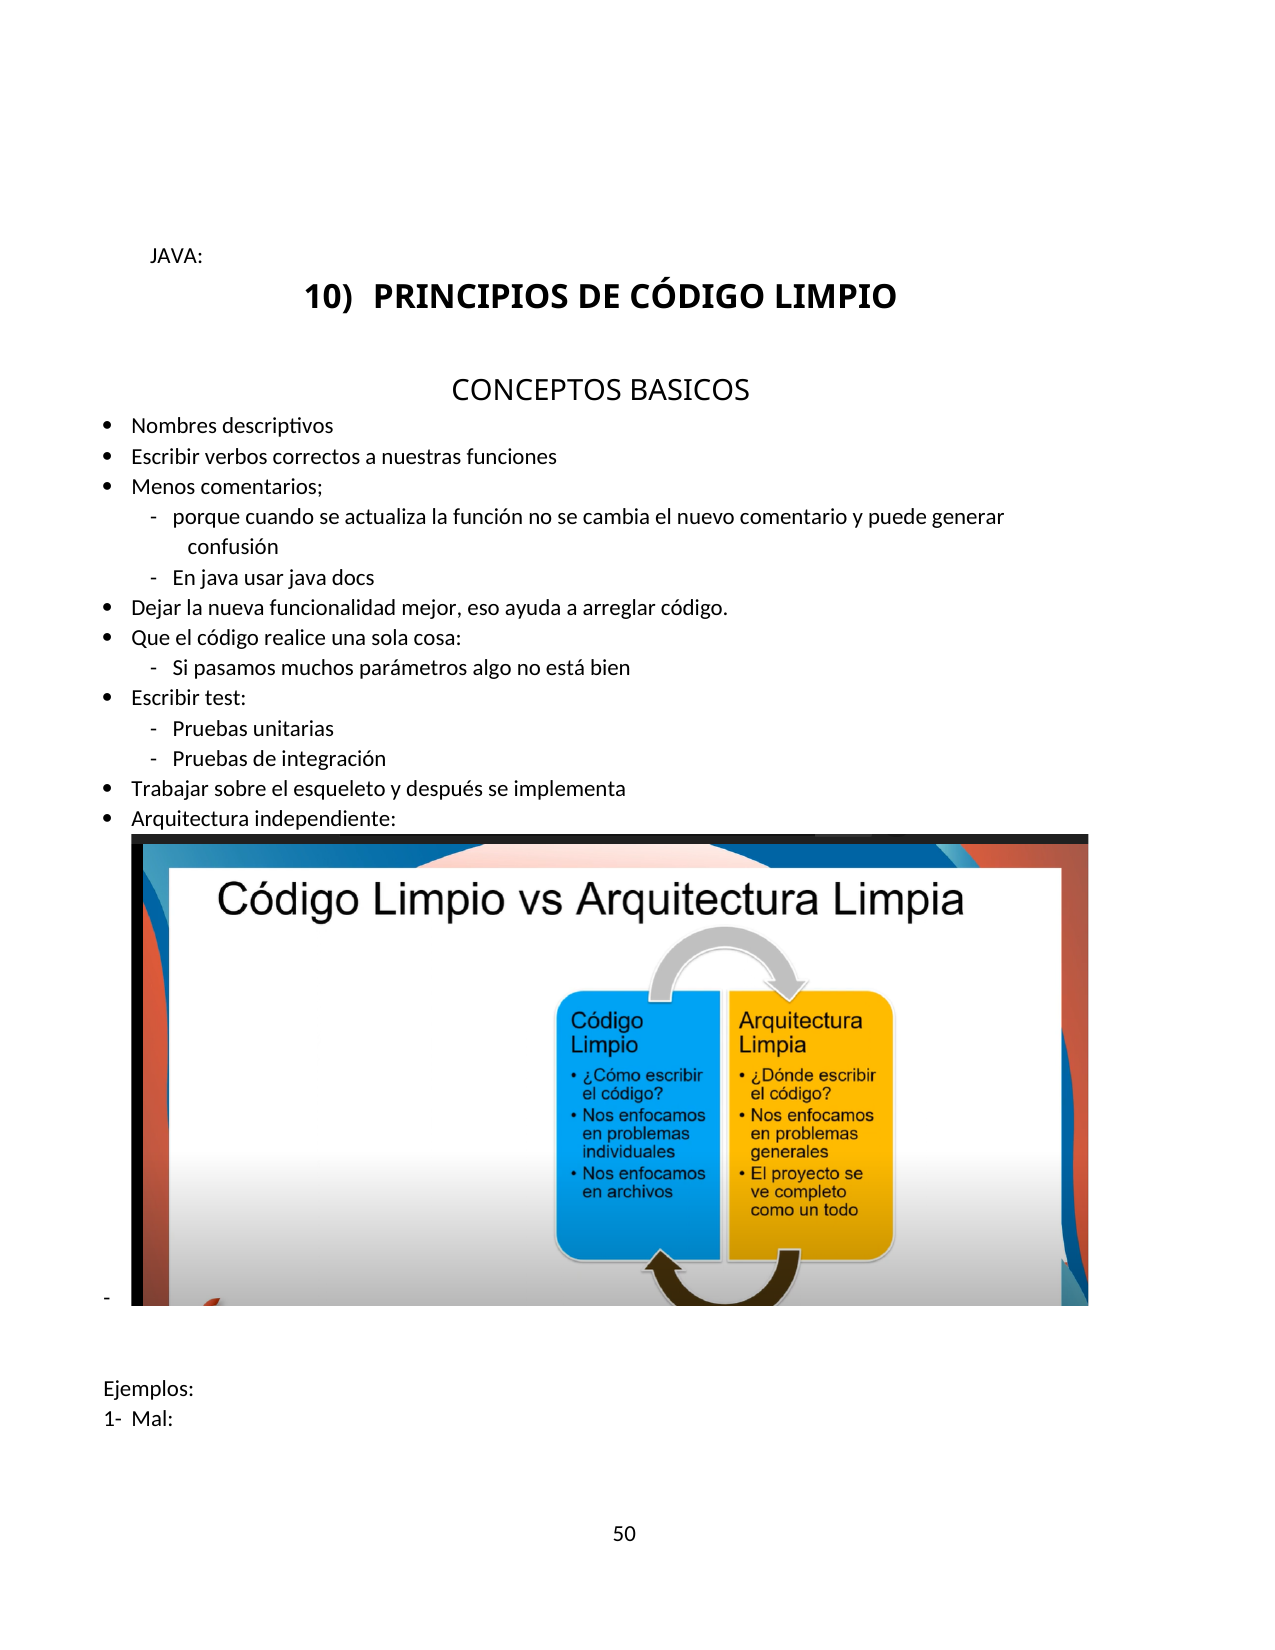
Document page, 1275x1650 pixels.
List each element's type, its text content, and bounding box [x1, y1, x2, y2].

list Mal: [103, 1404, 1098, 1432]
list Trabajar sobre el esqueleto y después se implementa [103, 774, 1098, 802]
list Si pasamos muchos parámetros algo no está bien [150, 653, 1098, 681]
subtitle PRINCIPIOS DE CÓDIGO LIMPIO [103, 273, 1098, 318]
list En java usar java docs [150, 563, 1098, 591]
list Dejar la nueva funcionalidad mejor, eso ayuda a arreglar código. [103, 593, 1098, 621]
picture [131, 834, 1089, 1306]
list porque cuando se actualiza la función no se cambia el nuevo comentario y puede generar confusión [150, 502, 1098, 560]
list Escribir verbos correctos a nuestras funciones [103, 442, 1098, 470]
list Pruebas de integración [150, 744, 1098, 772]
list Pruebas unitarias [150, 714, 1098, 742]
list Ejemplos: [103, 1374, 1098, 1402]
subtitle CONCEPTOS BASICOS [103, 369, 1098, 408]
list Escribir test: [103, 683, 1098, 711]
list Que el código realice una sola cosa: [103, 623, 1098, 651]
list Menos comentarios; [103, 472, 1098, 500]
list Nombres descriptivos [103, 412, 1098, 439]
list Arquitectura independiente: [103, 804, 1098, 832]
text JAVA: [150, 241, 1098, 269]
